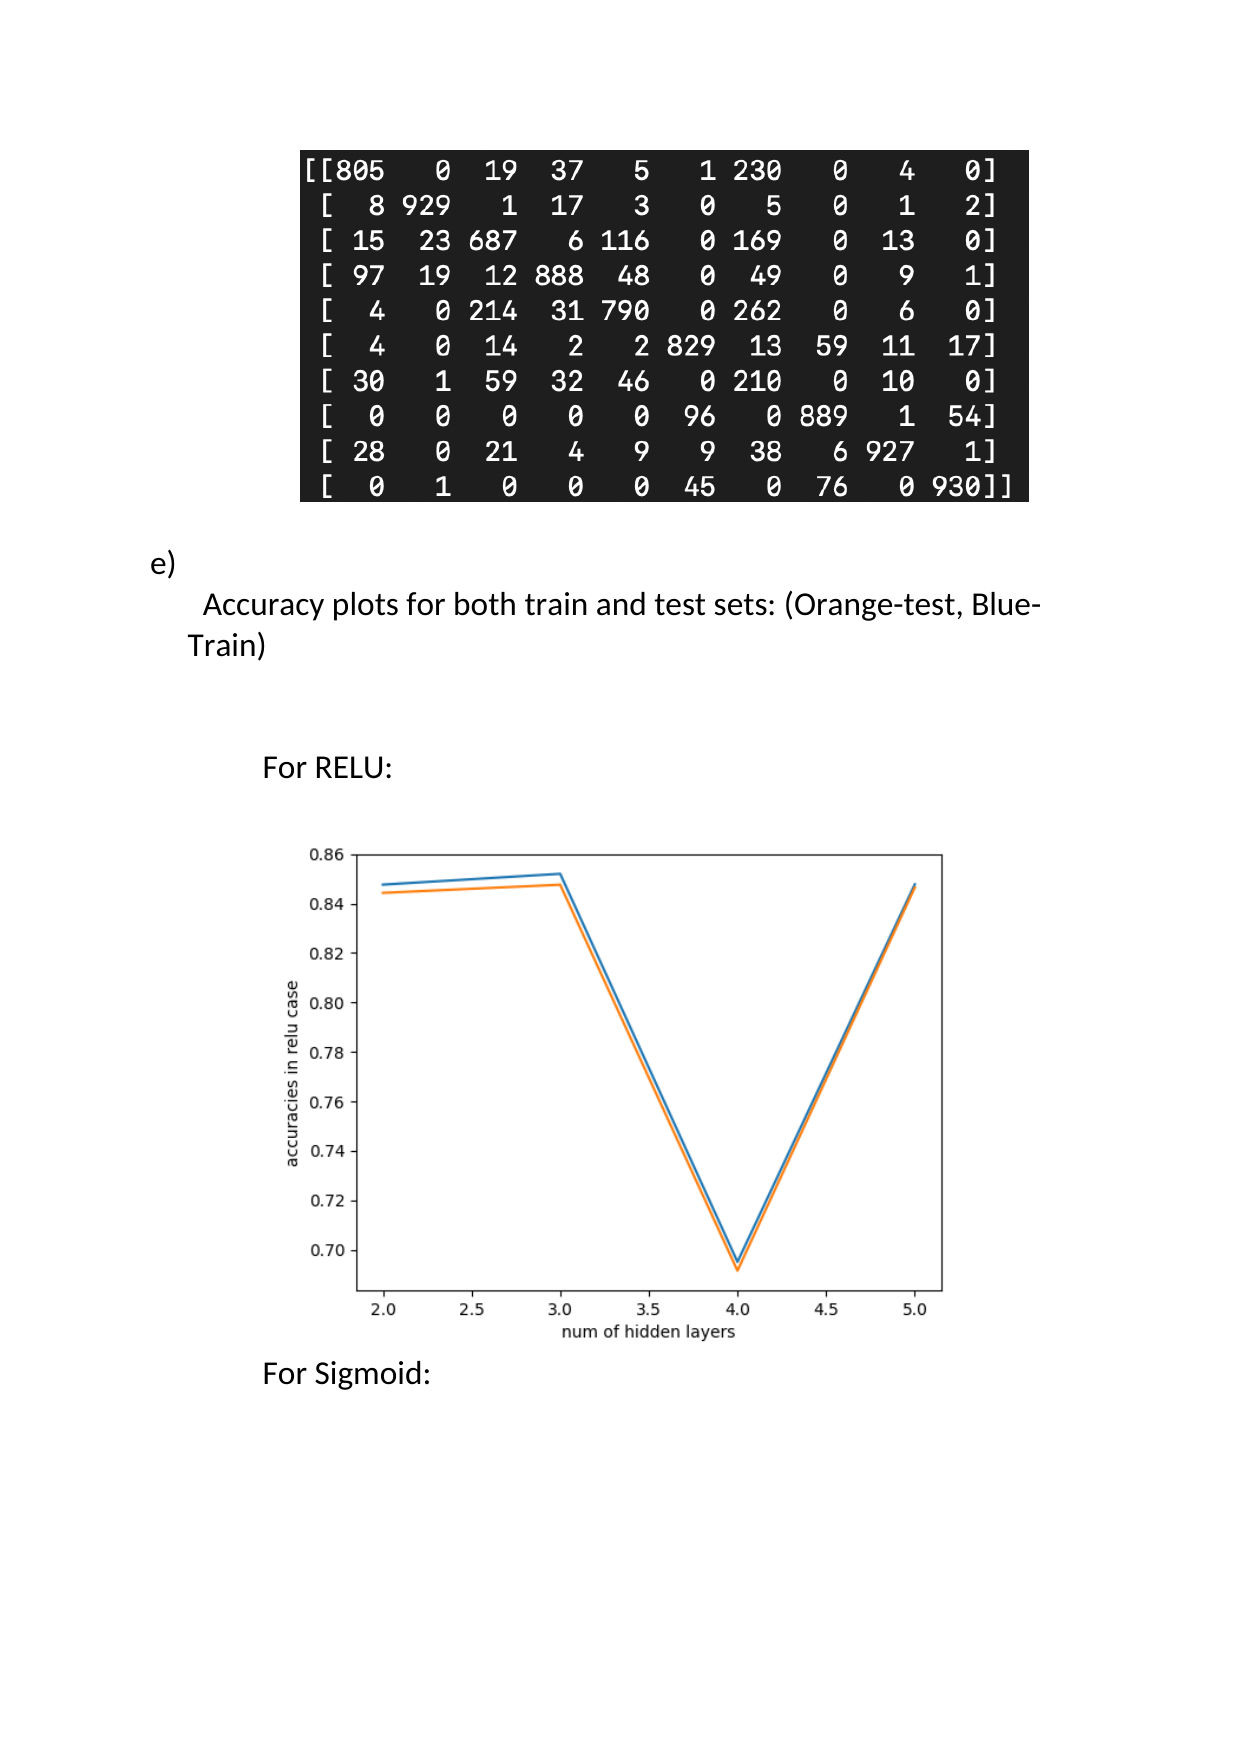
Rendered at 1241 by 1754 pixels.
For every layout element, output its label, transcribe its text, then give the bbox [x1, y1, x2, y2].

picture [262, 786, 1017, 1353]
picture [300, 150, 1029, 502]
text For Sigmoid: [262, 1352, 1090, 1393]
text For RELU: [262, 746, 1090, 787]
text e) [150, 542, 1090, 583]
list Accuracy plots for both train and test sets: (Orange-test, Blue-Train) [187, 583, 1090, 664]
